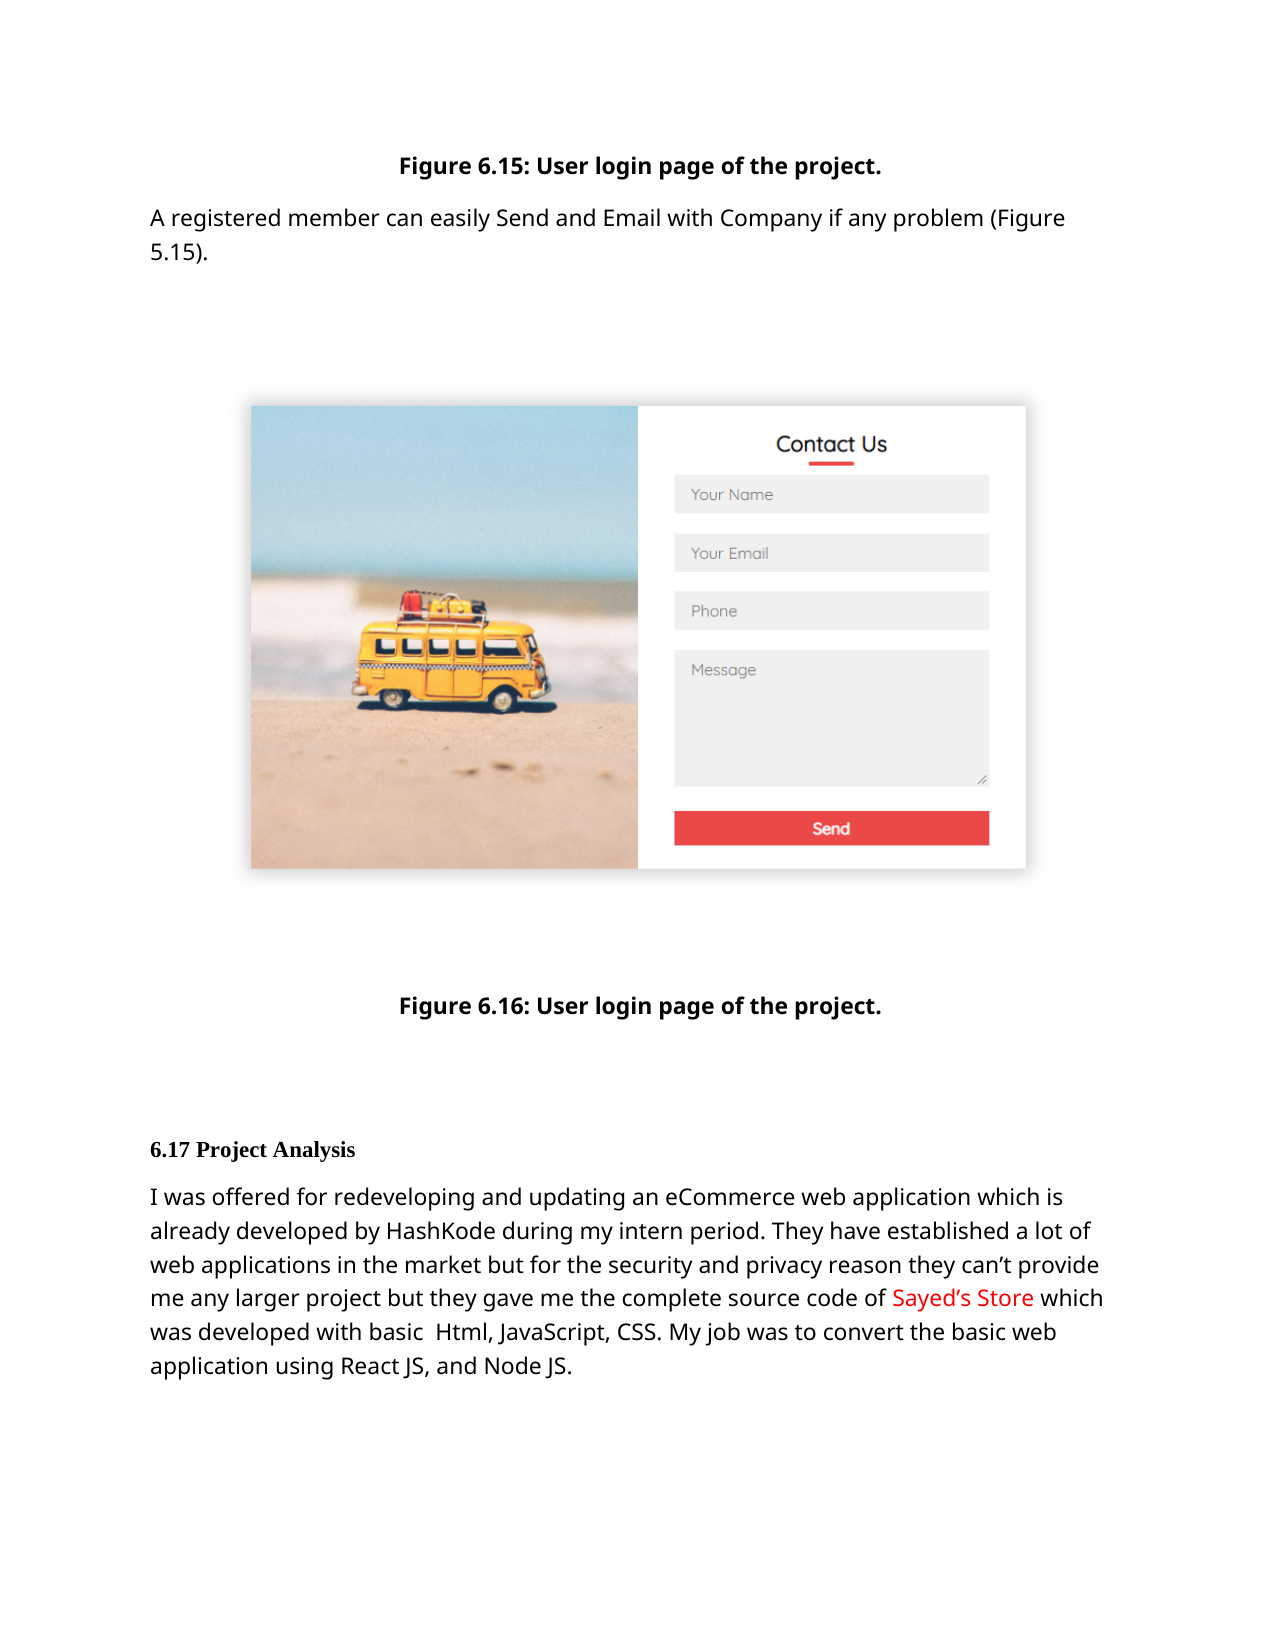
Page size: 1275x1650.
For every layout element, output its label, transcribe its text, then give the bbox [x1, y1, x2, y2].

text Figure 6.15: User login page of the project. [156, 150, 1125, 181]
picture [150, 333, 1125, 972]
text A registered member can easily Send and Email with Company if any problem (Figure 5.15). [150, 202, 1125, 267]
text Figure 6.16: User login page of the project. [156, 990, 1125, 1021]
text I was offered for redeveloping and updating an eCommerce web application which is already developed by HashKode during my intern period. They have established a lot of web applications in the market but for the security and privacy reason they can’t provide me any larger project but they gave me the complete source code of Sayed’s Store which was developed with basic Html, JavaScript, CSS. My job was to convert the basic web application using React JS, and Node JS. [150, 1181, 1125, 1381]
text 6.17 Project Analysis [150, 1136, 1125, 1162]
